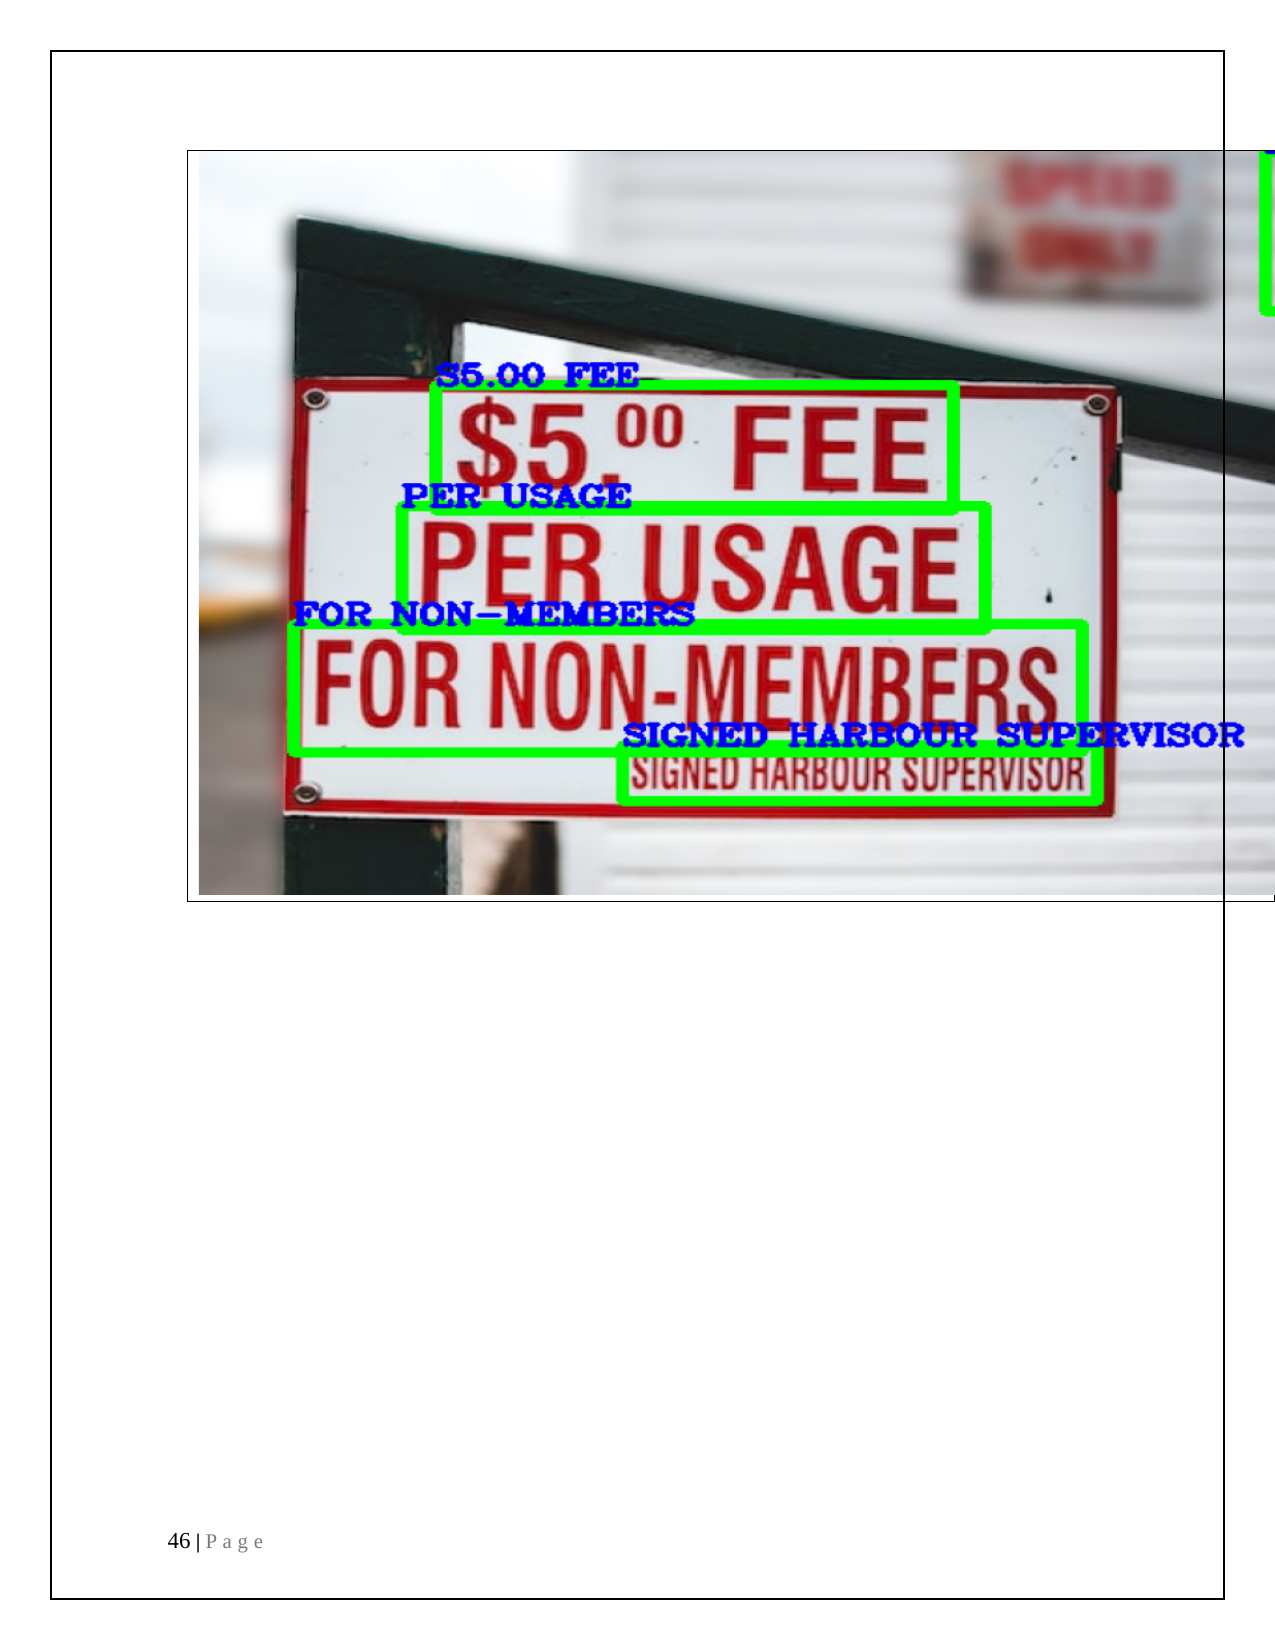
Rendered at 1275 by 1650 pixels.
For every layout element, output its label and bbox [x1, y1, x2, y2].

picture [1225, 151, 1275, 895]
table_header [188, 151, 1223, 901]
table_header [1225, 895, 1274, 901]
picture [198, 151, 1223, 895]
